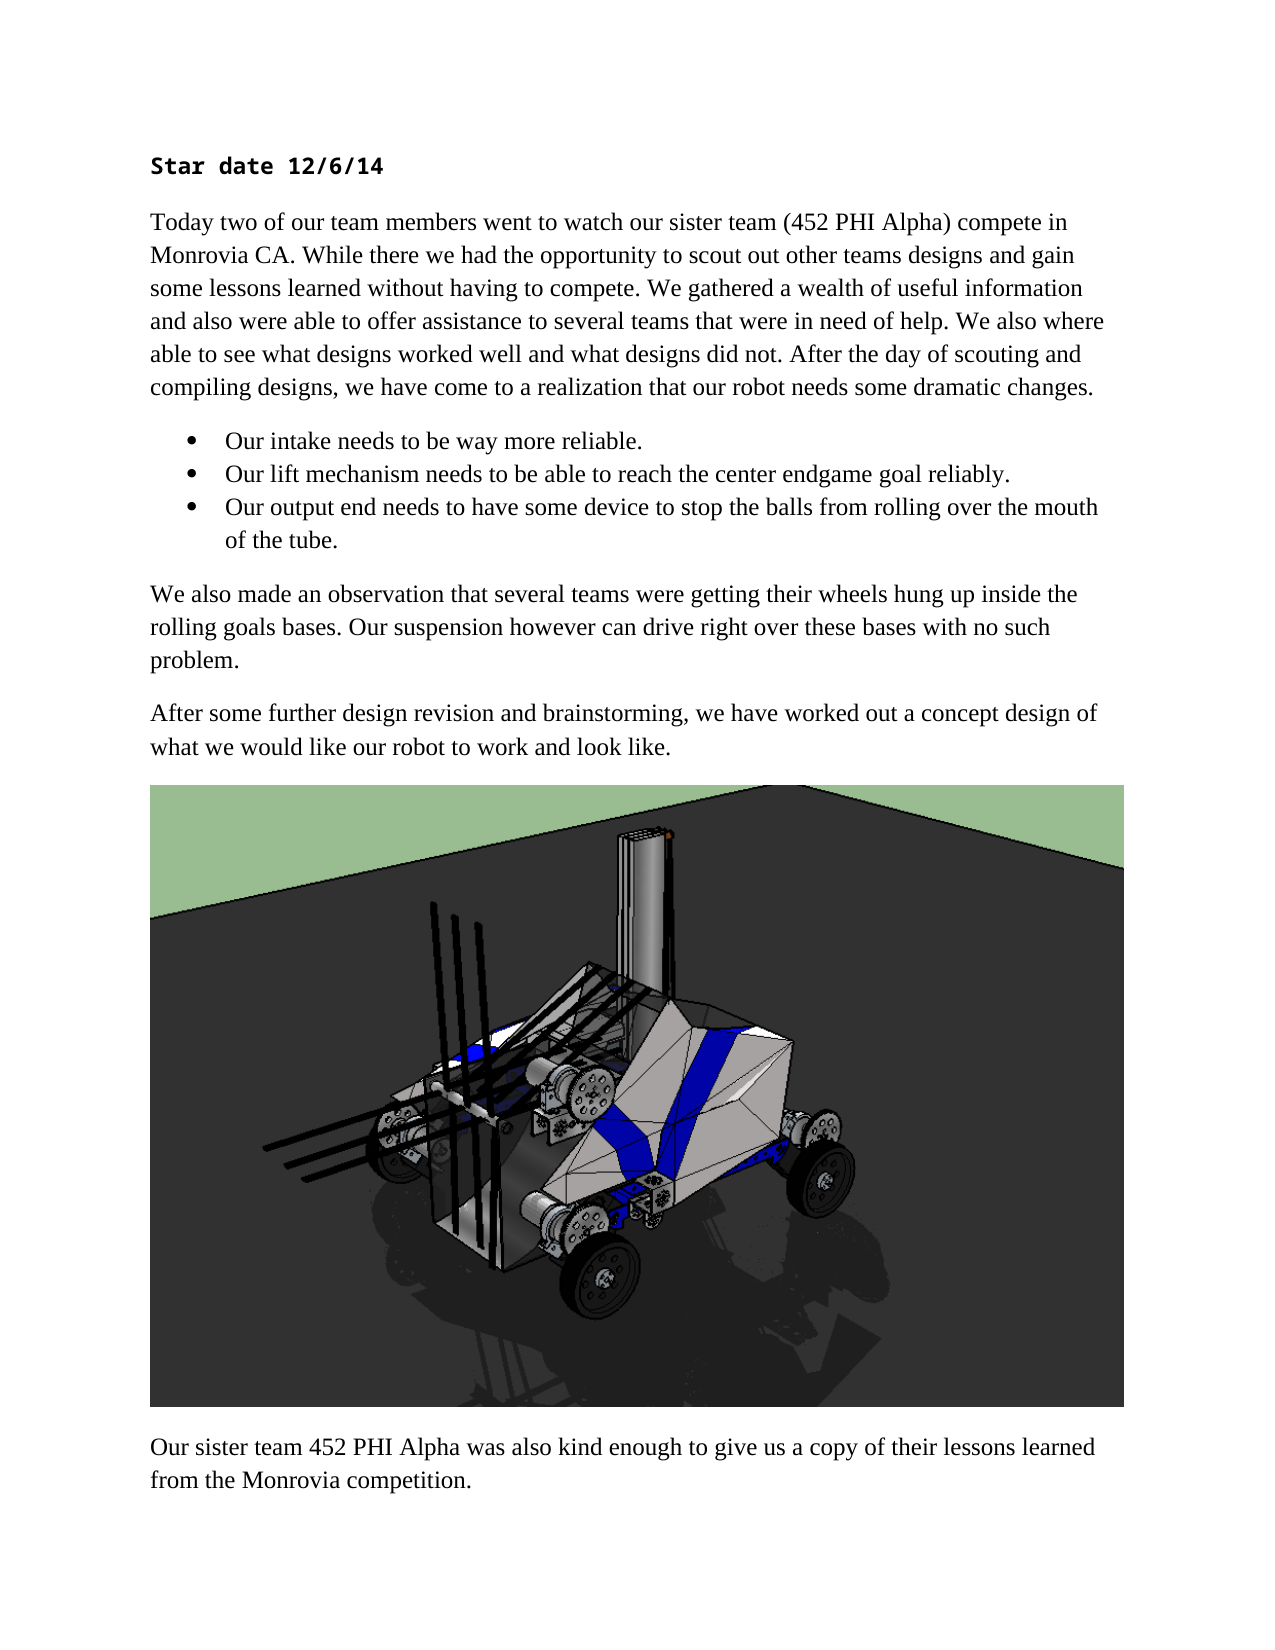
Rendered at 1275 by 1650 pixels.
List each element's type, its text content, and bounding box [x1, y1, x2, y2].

picture [150, 785, 1124, 1407]
list Our output end needs to have some device to stop the balls from rolling over the mouth of the tube. [187, 492, 1125, 553]
text Star date 12/6/14 [150, 150, 1125, 181]
text Our sister team 452 PHI Alpha was also kind enough to give us a copy of their lessons learned from the Monrovia competition. [150, 1432, 1125, 1493]
text Today two of our team members went to watch our sister team (452 PHI Alpha) compete in Monrovia CA. While there we had the opportunity to scout out other teams designs and gain some lessons learned without having to compete. We gathered a wealth of useful information and also were able to offer assistance to several teams that were in need of help. We also where able to see what designs worked well and what designs did not. After the day of scouting and compiling designs, we have come to a realization that our robot needs some dramatic changes. [150, 207, 1125, 401]
text We also made an observation that several teams were getting their wheels hung up inside the rolling goals bases. Our suspension however can drive right over these bases with no such problem. [150, 579, 1125, 673]
list Our lift mechanism needs to be able to reach the center endgame goal reliably. [187, 459, 1125, 487]
text After some further design revision and brainstorming, we have worked out a concept design of what we would like our robot to work and look like. [150, 698, 1125, 760]
list Our intake needs to be way more reliable. [187, 426, 1125, 454]
